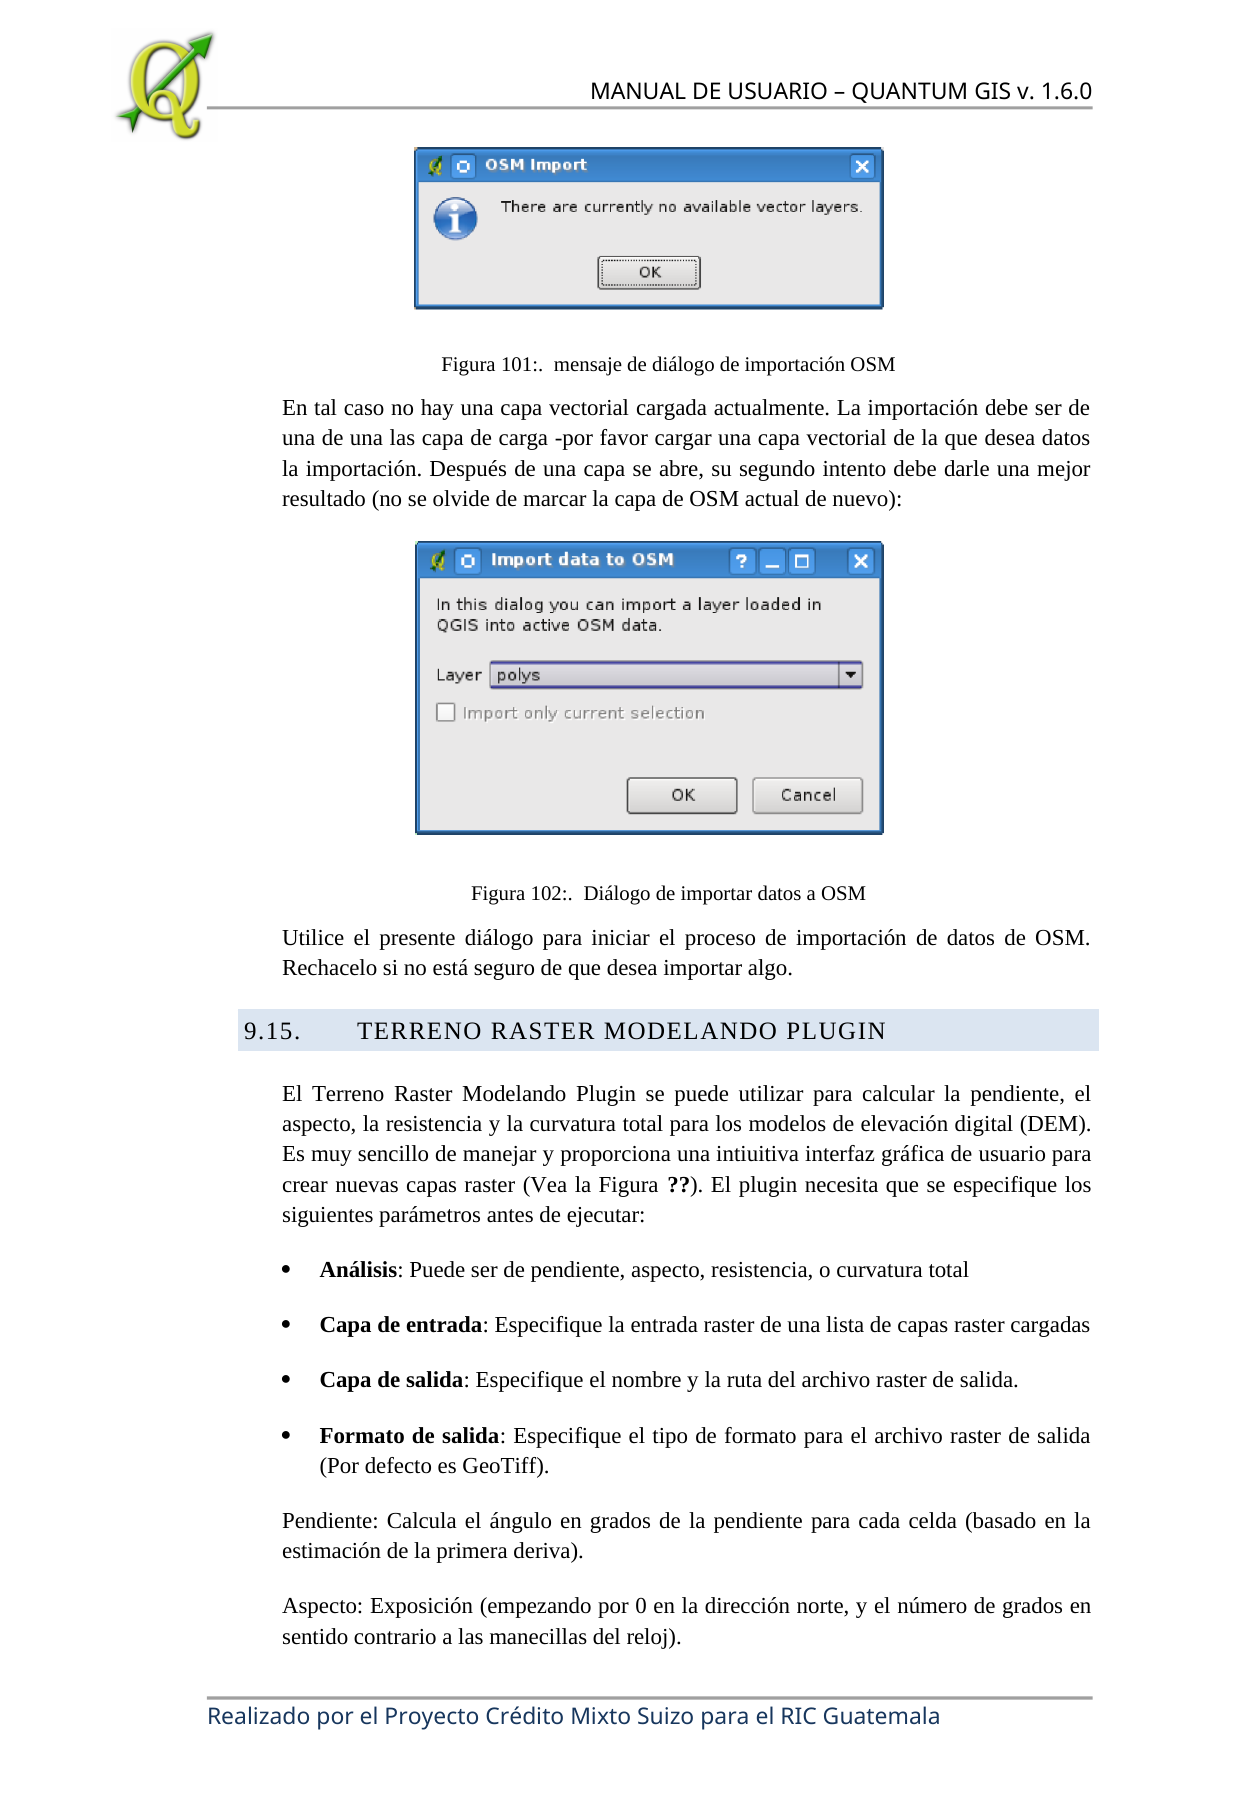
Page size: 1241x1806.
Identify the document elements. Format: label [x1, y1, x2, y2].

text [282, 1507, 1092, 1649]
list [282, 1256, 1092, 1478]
picture [415, 540, 884, 842]
picture [412, 147, 888, 312]
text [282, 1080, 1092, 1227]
picture [111, 28, 218, 142]
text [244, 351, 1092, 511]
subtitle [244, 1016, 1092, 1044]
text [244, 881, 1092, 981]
